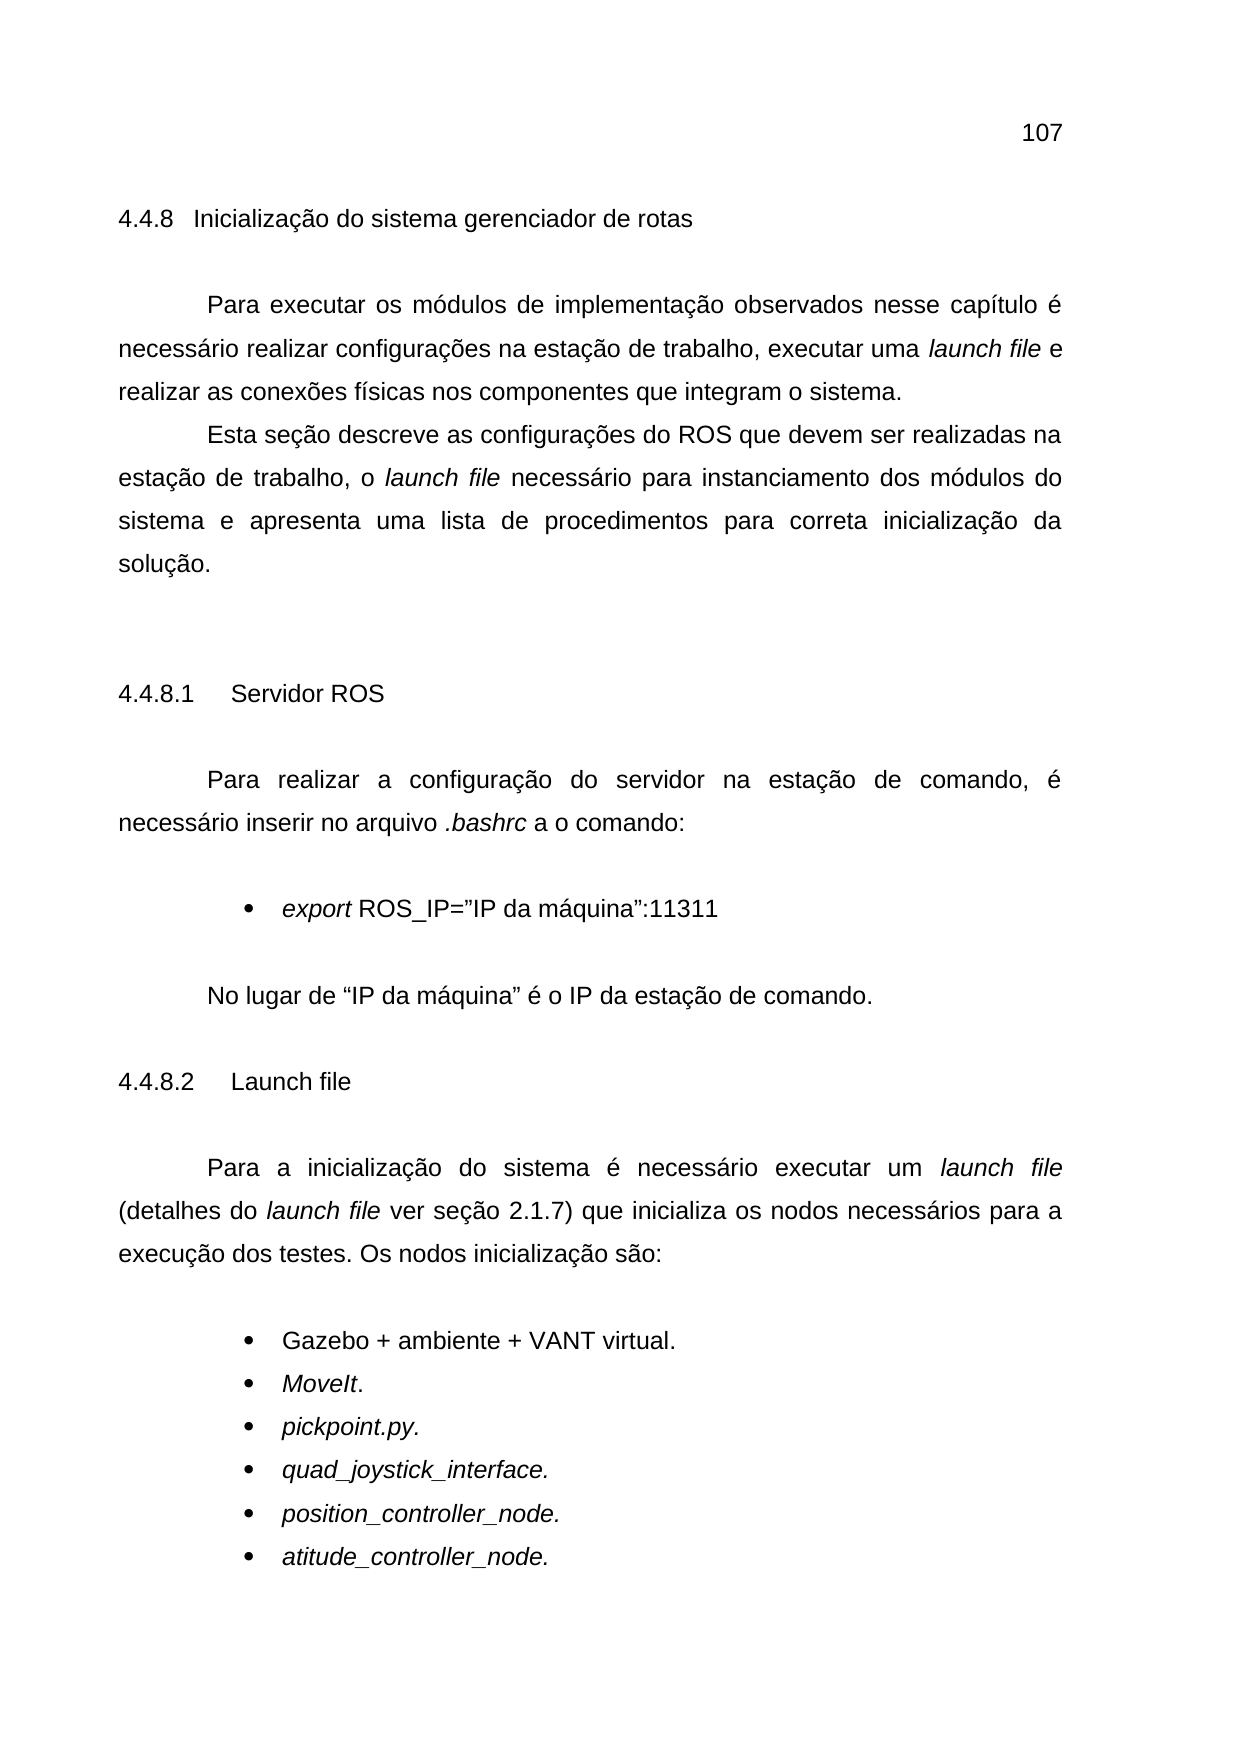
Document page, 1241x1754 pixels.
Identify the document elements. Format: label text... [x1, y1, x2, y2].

text Esta seção descreve as configurações do ROS que devem ser realizadas na estação de trabalho, o launch file necessário para instanciamento dos módulos do sistema e apresenta uma lista de procedimentos para correta inicialização da solução. [118, 420, 1063, 578]
list position_controller_node. [244, 1498, 1063, 1527]
text Para a inicialização do sistema é necessário executar um launch file (detalhes do launch file ver seção 2.1.7) que inicializa os nodos necessários para a execução dos testes. Os nodos inicialização são: [118, 1153, 1063, 1268]
text No lugar de “IP da máquina” é o IP da estação de comando. [118, 981, 1063, 1009]
text Para realizar a configuração do servidor na estação de comando, é necessário inserir no arquivo .bashrc a o comando: [118, 765, 1063, 837]
list atitude_controller_node. [244, 1542, 1063, 1571]
list export ROS_IP=”IP da máquina”:11311 [244, 894, 1063, 923]
subtitle Inicialização do sistema gerenciador de rotas [118, 204, 1063, 233]
list MoveIt. [244, 1369, 1063, 1398]
list pickpoint.py. [244, 1412, 1063, 1441]
text Para executar os módulos de implementação observados nesse capítulo é necessário realizar configurações na estação de trabalho, executar uma launch file e realizar as conexões físicas nos componentes que integram o sistema. [118, 291, 1063, 406]
list Gazebo + ambiente + VANT virtual. [244, 1326, 1063, 1354]
list quad_joystick_interface. [244, 1455, 1063, 1484]
subtitle Servidor ROS [118, 679, 1063, 707]
subtitle Launch file [118, 1067, 1063, 1096]
